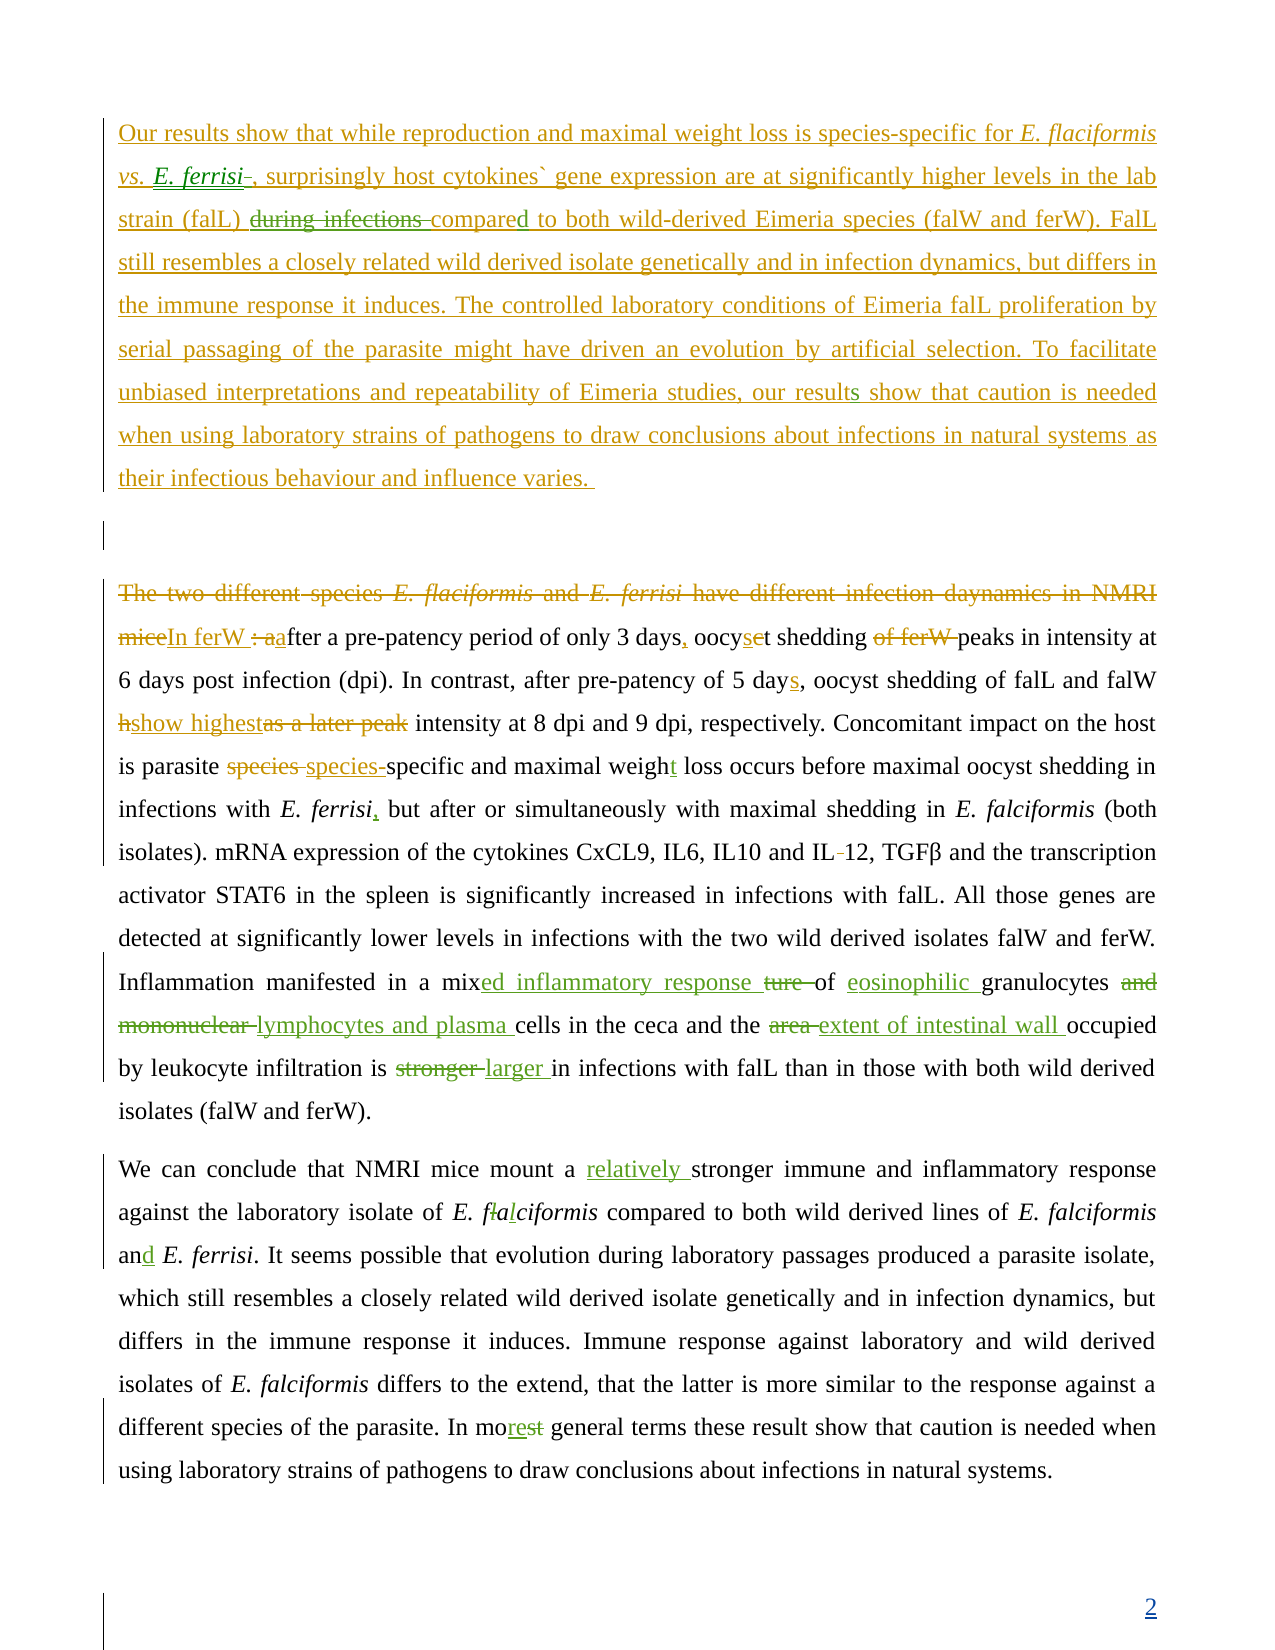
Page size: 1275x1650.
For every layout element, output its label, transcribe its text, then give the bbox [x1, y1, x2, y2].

text fter a pre-patency period of only 3 days oocyt shedding peaks in intensity at 6 days post infection (dpi). In contrast, after pre-patency of 5 day, oocyst shedding of falL and falW intensity at 8 dpi and 9 dpi, respectively. Concomitant impact on the host is parasite specific and maximal weigh loss occurs before maximal oocyst shedding in infections with E. ferrisi but after or simultaneously with maximal shedding in E. falciformis (both isolates). mRNA expression of the cytokines CxCL9, IL6, IL10 and IL12, TGFβ and the transcription activator STAT6 in the spleen is significantly increased in infections with falL. All those genes are detected at significantly lower levels in infections with the two wild derived isolates falW and ferW. Inflammation manifested in a mixof granulocytes cells in the ceca and the occupied by leukocyte infiltration is in infections with falL than in those with both wild derived isolates (falW and ferW). [118, 595, 1157, 1125]
text We can conclude that NMRI mice mount a stronger immune and inflammatory response against the laboratory isolate of E. faciformis compared to both wild derived lines of E. falciformis an E. ferrisi. It seems possible that evolution during laboratory passages produced a parasite isolate, which still resembles a closely related wild derived isolate genetically and in infection dynamics, but differs in the immune response it induces. Immune response against laboratory and wild derived isolates of E. falciformis differs to the extend, that the latter is more similar to the response against a different species of the parasite. In mo general terms these result show that caution is needed when using laboratory strains of pathogens to draw conclusions about infections in natural systems. [118, 1154, 1157, 1484]
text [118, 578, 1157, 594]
